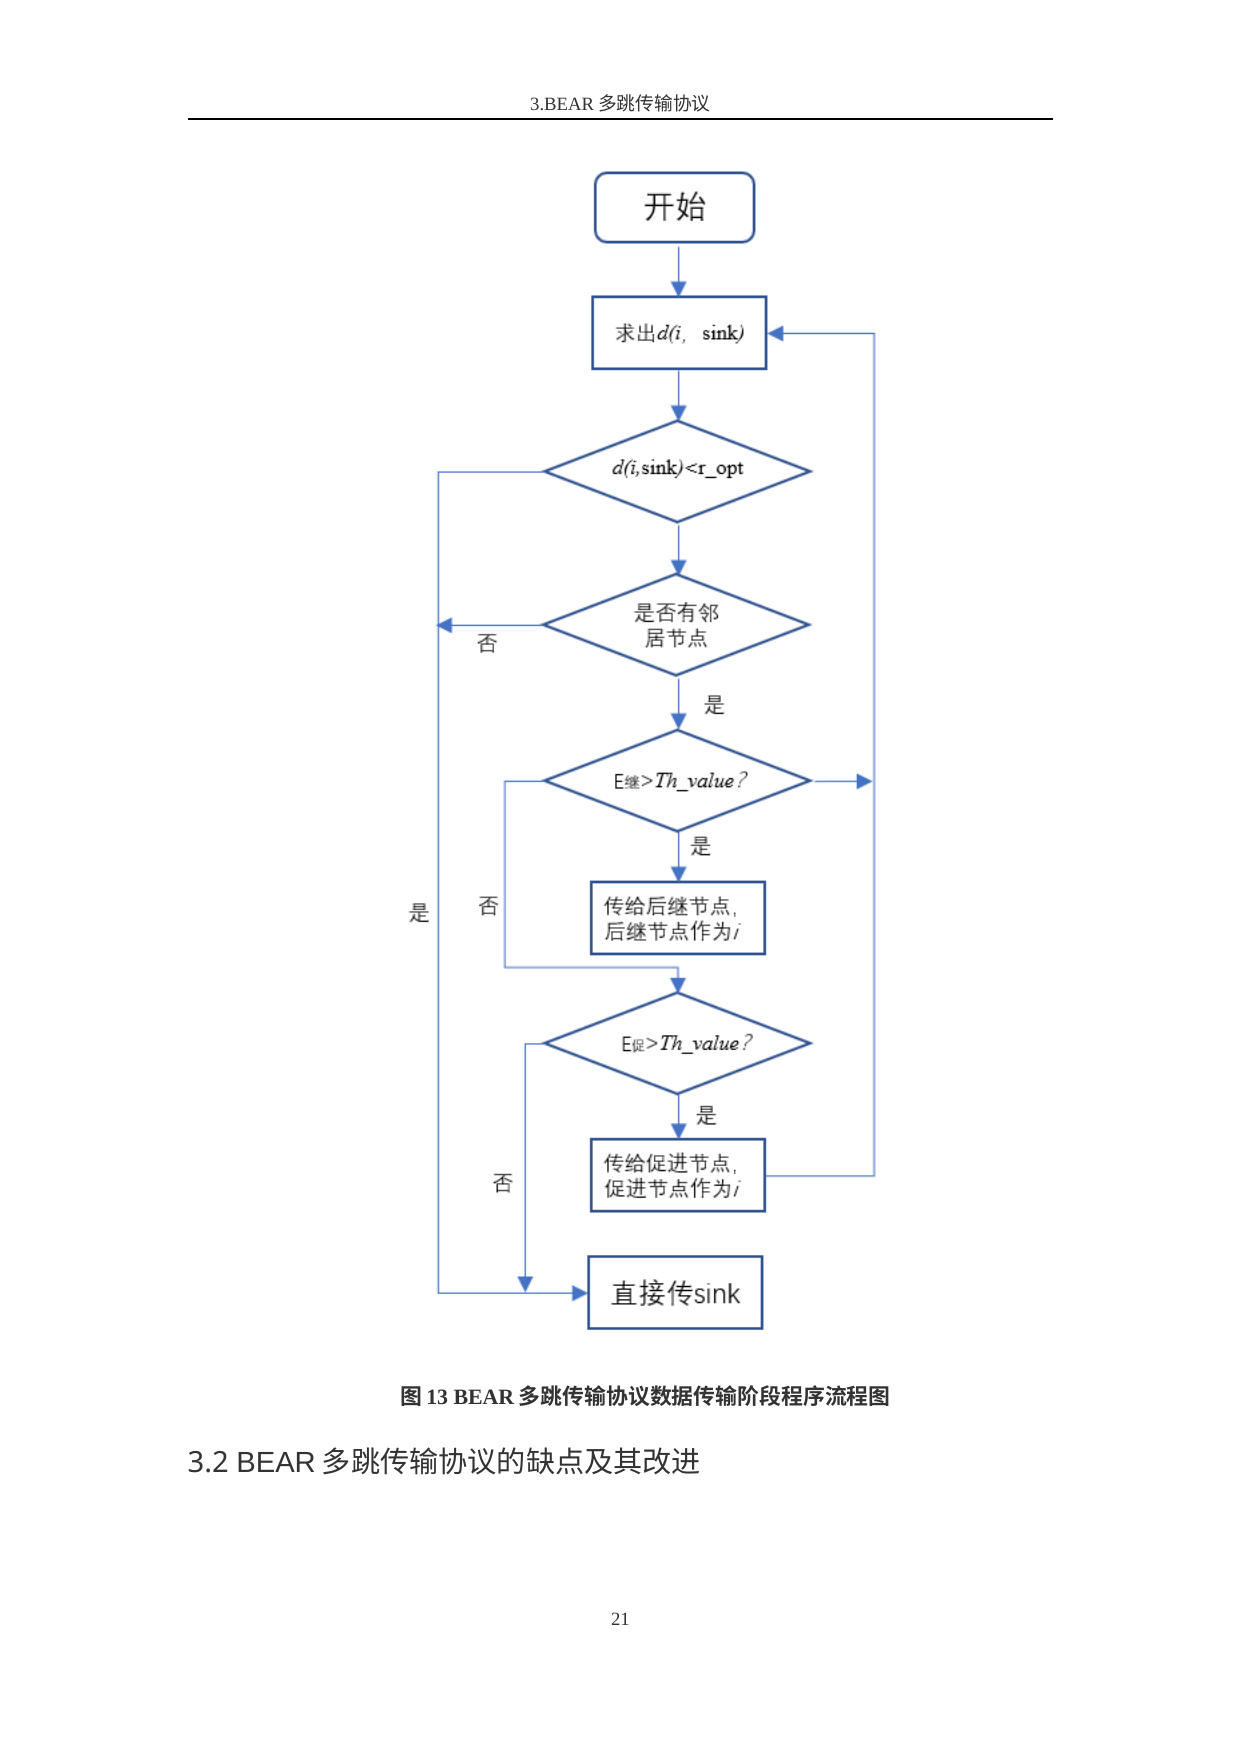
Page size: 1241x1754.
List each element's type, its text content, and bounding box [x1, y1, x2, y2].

text 图13 BEAR多跳传输协议数据传输阶段程序流程图 [237, 1379, 1053, 1411]
subtitle 3.2 BEAR多跳传输协议的缺点及其改进 [187, 1427, 1053, 1492]
picture [390, 162, 901, 1354]
